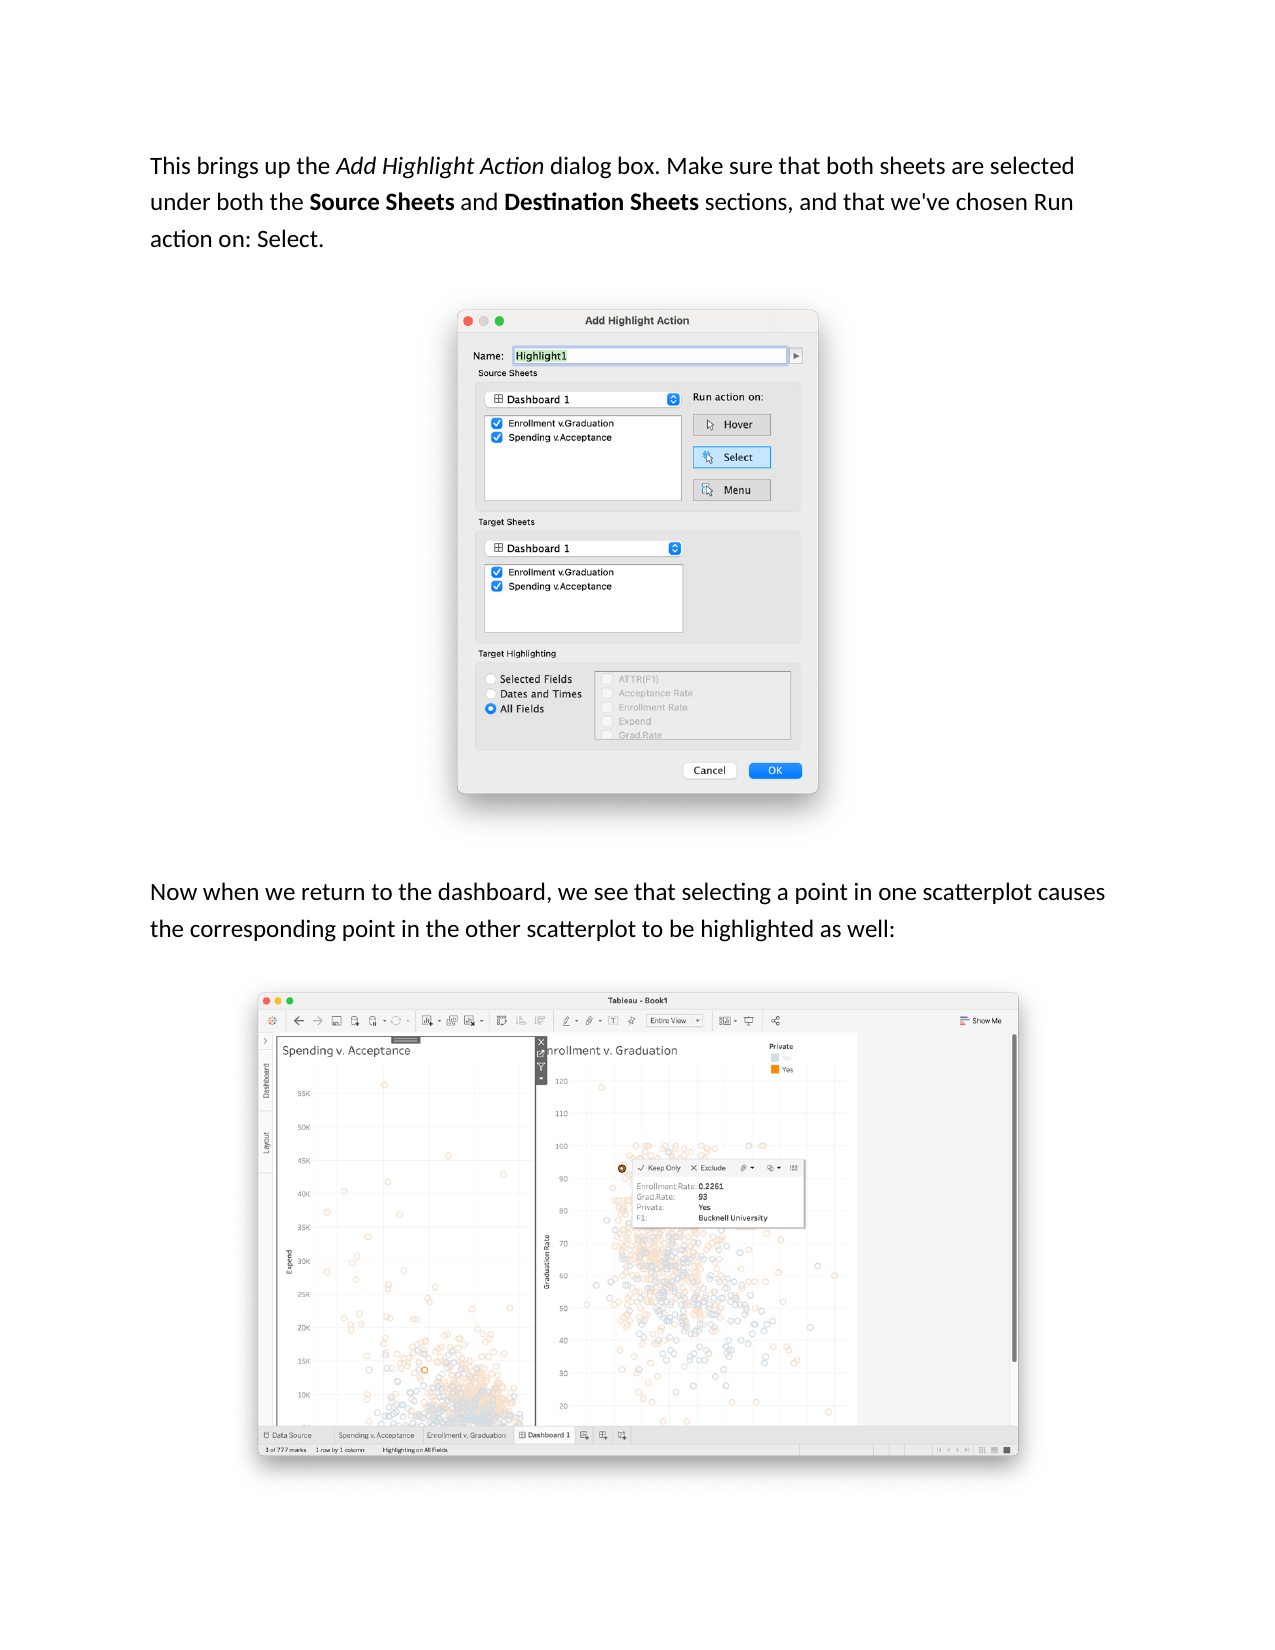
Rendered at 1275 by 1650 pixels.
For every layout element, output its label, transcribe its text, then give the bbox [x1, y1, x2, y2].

picture [413, 280, 862, 851]
text Now when we return to the dashboard, we see that selecting a point in one scatterplot causes the corresponding point in the other scatterplot to be highlighted as well: [150, 876, 1125, 943]
picture [225, 970, 1050, 1499]
text This brings up the Add Highlight Action dialog box. Make sure that both sheets are selected under both the Source Sheets and Destination Sheets sections, and that we've chosen Run action on: Select. [150, 150, 1125, 254]
